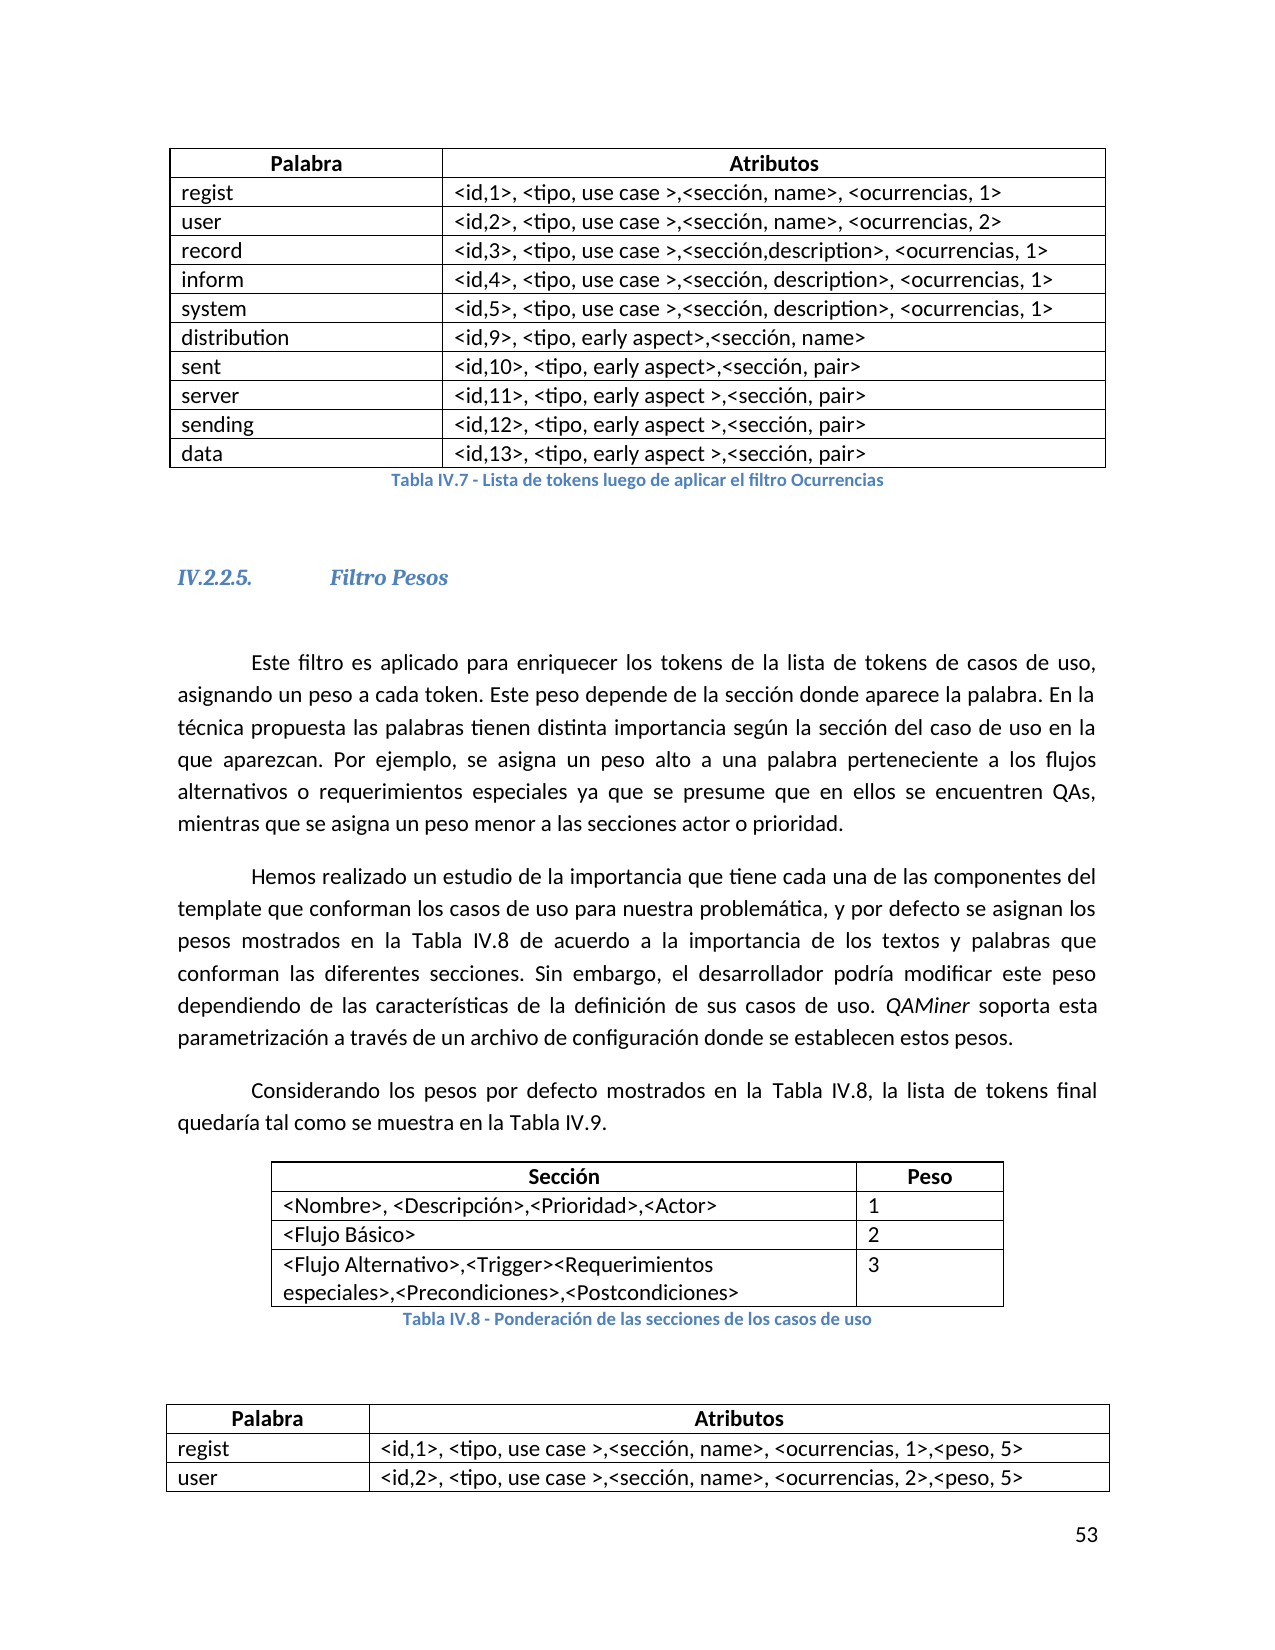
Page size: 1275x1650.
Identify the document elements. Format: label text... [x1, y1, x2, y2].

table_cell <Flujo Básico> [272, 1221, 856, 1249]
table_header Sección [272, 1163, 856, 1191]
table_cell <id,10>, <tipo, early aspect>,<sección, pair> [443, 352, 1105, 380]
table_cell <Nombre>, <Descripción>,<Prioridad>,<Actor> [272, 1192, 856, 1219]
text Este filtro es aplicado para enriquecer los tokens de la lista de tokens de casos de uso, asignando un peso a cada token. Este peso depende de la sección donde aparece la palabra. En la técnica propuesta las palabras tienen distinta importancia según la sección del caso de uso en la que aparezcan. Por ejemplo, se asigna un peso alto a una palabra perteneciente a los flujos alternativos o requerimientos especiales ya que se presume que en ellos se encuentren QAs, mientras que se asigna un peso menor a las secciones actor o prioridad. [177, 648, 1098, 837]
table_cell <id,4>, <tipo, use case >,<sección, description>, <ocurrencias, 1> [443, 265, 1105, 293]
table_cell system [171, 294, 442, 322]
table_cell 3 [857, 1250, 1003, 1306]
table_cell 2 [857, 1221, 1003, 1249]
table_cell <id,12>, <tipo, early aspect >,<sección, pair> [443, 410, 1105, 438]
table_cell <id,11>, <tipo, early aspect >,<sección, pair> [443, 381, 1105, 409]
table_header Atributos [443, 149, 1105, 177]
table_header Palabra [167, 1405, 369, 1433]
table_cell <id,2>, <tipo, use case >,<sección, name>, <ocurrencias, 2> [443, 207, 1105, 235]
table_cell <id,1>, <tipo, use case >,<sección, name>, <ocurrencias, 1> [443, 178, 1105, 206]
table_cell user [167, 1463, 369, 1491]
table_cell <id,13>, <tipo, early aspect >,<sección, pair> [443, 439, 1105, 467]
table_cell <id,1>, <tipo, use case >,<sección, name>, <ocurrencias, 1>,<peso, 5> [370, 1434, 1109, 1462]
table_cell 1 [857, 1192, 1003, 1219]
table_cell <id,5>, <tipo, use case >,<sección, description>, <ocurrencias, 1> [443, 294, 1105, 322]
table_cell record [171, 236, 442, 264]
subtitle Filtro Pesos [177, 565, 1098, 591]
table_cell sent [171, 352, 442, 380]
table_cell distribution [171, 323, 442, 351]
table_cell <id,9>, <tipo, early aspect>,<sección, name> [443, 323, 1105, 351]
table_header Peso [857, 1163, 1003, 1191]
table_cell sending [171, 410, 442, 438]
table_cell regist [167, 1434, 369, 1462]
table_cell <Flujo Alternativo>,<Trigger><Requerimientos especiales>,<Precondiciones>,<Postcondiciones> [272, 1250, 856, 1306]
table_cell data [171, 439, 442, 467]
table_cell server [171, 381, 442, 409]
table_cell <id,2>, <tipo, use case >,<sección, name>, <ocurrencias, 2>,<peso, 5> [370, 1463, 1109, 1491]
table_header Palabra [171, 149, 442, 177]
table_cell <id,3>, <tipo, use case >,<sección,description>, <ocurrencias, 1> [443, 236, 1105, 264]
table_header Atributos [370, 1405, 1109, 1433]
table_cell inform [171, 265, 442, 293]
text Hemos realizado un estudio de la importancia que tiene cada una de las componentes del template que conforman los casos de uso para nuestra problemática, y por defecto se asignan los pesos mostrados en la Tabla IV.8 de acuerdo a la importancia de los textos y palabras que conforman las diferentes secciones. Sin embargo, el desarrollador podría modificar este peso dependiendo de las características de la definición de sus casos de uso. QAMiner soporta esta parametrización a través de un archivo de configuración donde se establecen estos pesos. [177, 862, 1098, 1051]
text Considerando los pesos por defecto mostrados en la Tabla IV.8, la lista de tokens final quedaría tal como se muestra en la Tabla IV.9. [177, 1076, 1098, 1136]
table_cell regist [171, 178, 442, 206]
table_cell user [171, 207, 442, 235]
